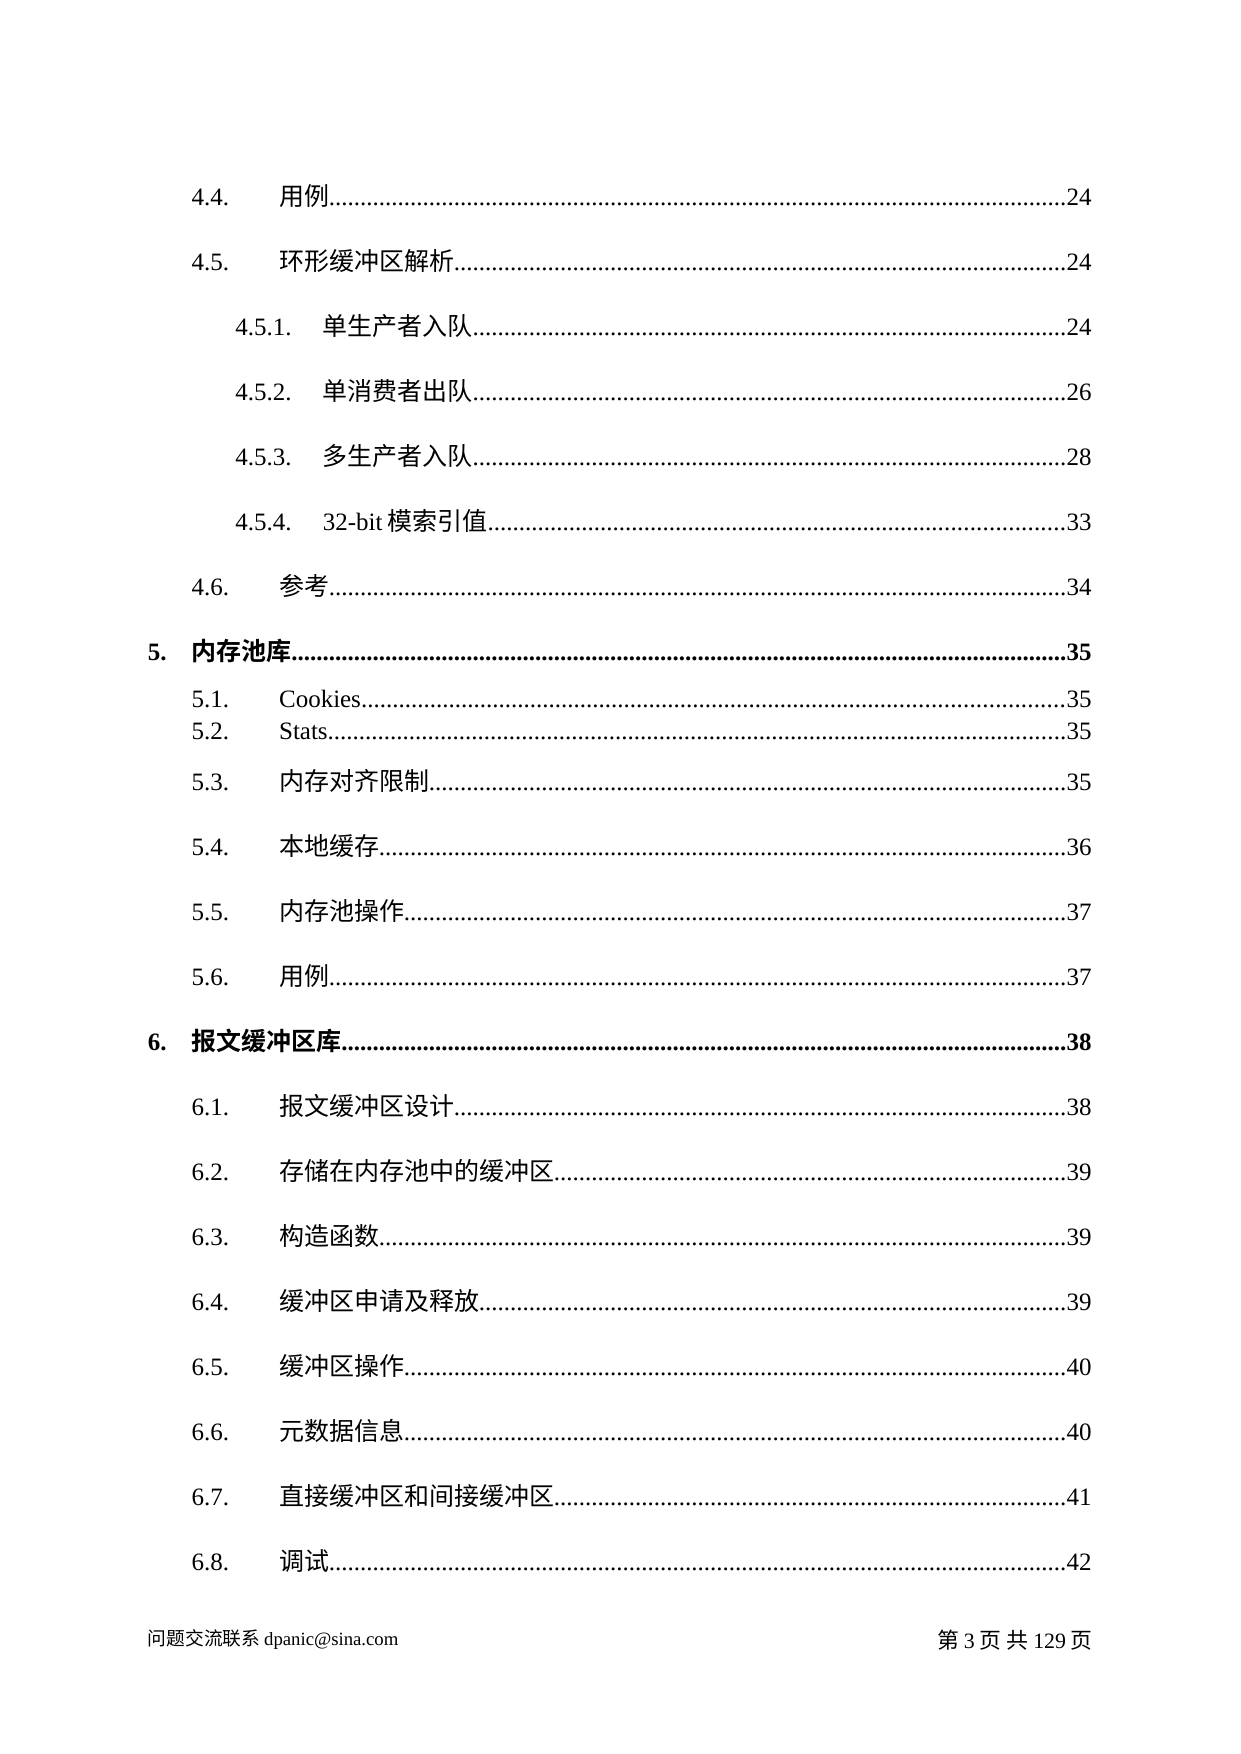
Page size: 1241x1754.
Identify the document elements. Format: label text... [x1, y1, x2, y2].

text 4.4. 用例 24 [191, 162, 1092, 227]
text 4.5. 环形缓冲区解析 24 [191, 227, 1092, 292]
text 6.6. 元数据信息 40 [191, 1397, 1092, 1462]
text 4.6. 参考 34 [191, 552, 1092, 617]
text 5.4. 本地缓存 36 [191, 812, 1092, 877]
text 6.5. 缓冲区操作 40 [191, 1332, 1092, 1397]
text 4.5.1. 单生产者入队 24 [235, 292, 1092, 357]
text 6.2. 存储在内存池中的缓冲区 39 [191, 1137, 1092, 1202]
text 6.3. 构造函数 39 [191, 1202, 1092, 1267]
text 6.8. 调试 42 [191, 1527, 1092, 1592]
text 4.5.3. 多生产者入队 28 [235, 422, 1092, 487]
text 6.7. 直接缓冲区和间接缓冲区 41 [191, 1462, 1092, 1527]
text 4.5.4. 32-bit模索引值 33 [235, 487, 1092, 552]
text 4.5.2. 单消费者出队 26 [235, 357, 1092, 422]
text 5. 内存池库 35 [148, 617, 1092, 682]
text 6. 报文缓冲区库 38 [148, 1007, 1092, 1072]
text 6.4. 缓冲区申请及释放 39 [191, 1267, 1092, 1332]
text 5.1. Cookies 35 [191, 682, 1092, 714]
text 6.1. 报文缓冲区设计 38 [191, 1072, 1092, 1137]
text 5.2. Stats 35 [191, 714, 1092, 747]
text 5.3. 内存对齐限制 35 [191, 747, 1092, 812]
text 5.6. 用例 37 [191, 942, 1092, 1007]
text 5.5. 内存池操作 37 [191, 877, 1092, 942]
